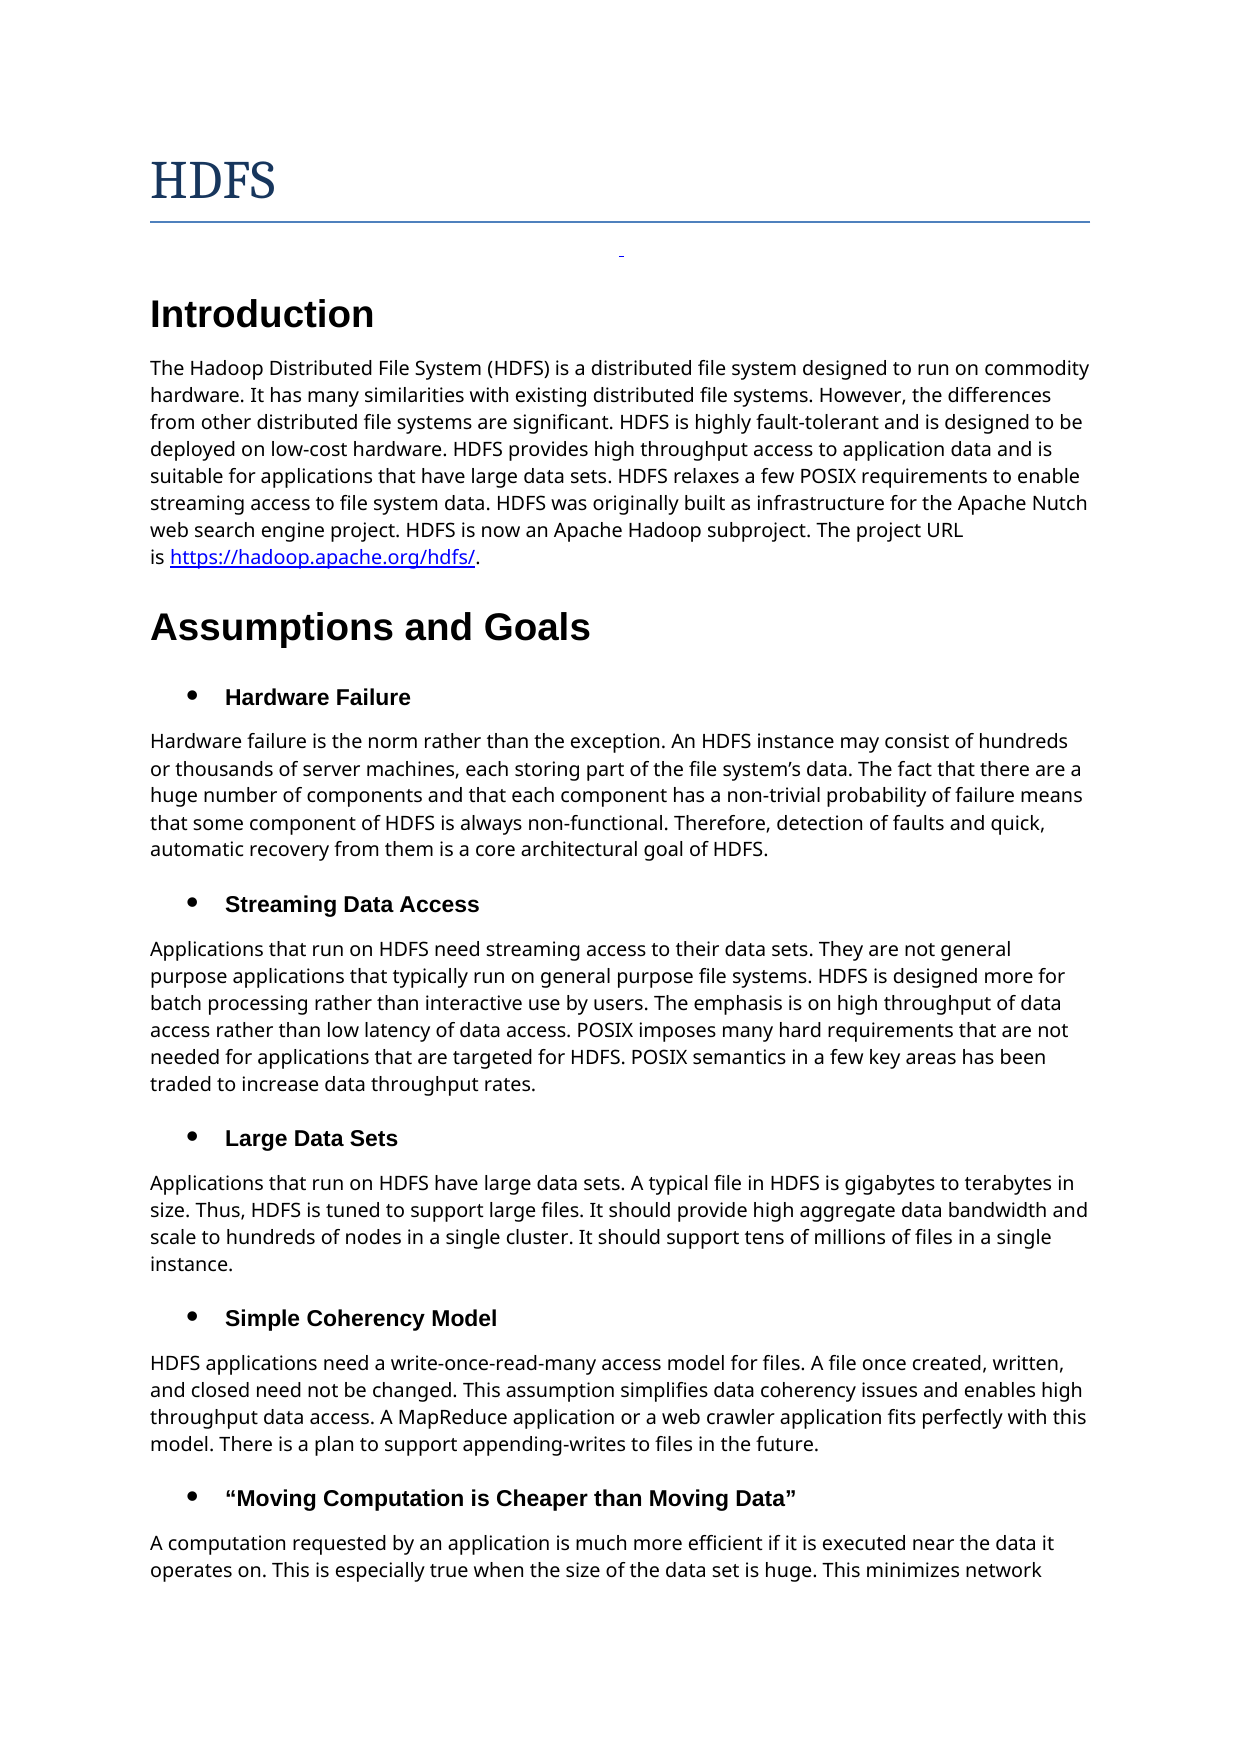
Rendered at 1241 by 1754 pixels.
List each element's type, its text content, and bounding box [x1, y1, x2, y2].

subtitle Simple Coherency Model [187, 1305, 1090, 1333]
subtitle Hardware Failure [187, 684, 1090, 711]
subtitle Assumptions and Goals [150, 605, 1090, 649]
text Applications that run on HDFS have large data sets. A typical file in HDFS is gigabytes to terabytes in size. Thus, HDFS is tuned to support large files. It should provide high aggregate data bandwidth and scale to hundreds of nodes in a single cluster. It should support tens of millions of files in a single instance. [150, 1169, 1090, 1277]
subtitle “Moving Computation is Cheaper than Moving Data” [187, 1485, 1090, 1513]
text Hardware failure is the norm rather than the exception. An HDFS instance may consist of hundreds or thousands of server machines, each storing part of the file system’s data. The fact that there are a huge number of components and that each component has a non-trivial probability of failure means that some component of HDFS is always non-functional. Therefore, detection of faults and quick, automatic recovery from them is a core architectural goal of HDFS. [150, 728, 1090, 863]
text The Hadoop Distributed File System (HDFS) is a distributed file system designed to run on commodity hardware. It has many similarities with existing distributed file systems. However, the differences from other distributed file systems are significant. HDFS is highly fault-tolerant and is designed to be deployed on low-cost hardware. HDFS provides high throughput access to application data and is suitable for applications that have large data sets. HDFS relaxes a few POSIX requirements to enable streaming access to file system data. HDFS was originally built as infrastructure for the Apache Nutch web search engine project. HDFS is now an Apache Hadoop subproject. The project URL is https://hadoop.apache.org/hdfs/. [150, 354, 1090, 570]
subtitle Introduction [150, 291, 1090, 335]
title HDFS [150, 150, 1090, 221]
subtitle Large Data Sets [187, 1125, 1090, 1153]
text HDFS applications need a write-once-read-many access model for files. A file once created, written, and closed need not be changed. This assumption simplifies data coherency issues and enables high throughput data access. A MapReduce application or a web crawler application fits perfectly with this model. There is a plan to support appending-writes to files in the future. [150, 1349, 1090, 1457]
subtitle Streaming Data Access [187, 891, 1090, 918]
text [150, 1529, 1090, 1583]
text Applications that run on HDFS need streaming access to their data sets. They are not general purpose applications that typically run on general purpose file systems. HDFS is designed more for batch processing rather than interactive use by users. The emphasis is on high throughput of data access rather than low latency of data access. POSIX imposes many hard requirements that are not needed for applications that are targeted for HDFS. POSIX semantics in a few key areas has been traded to increase data throughput rates. [150, 935, 1090, 1097]
